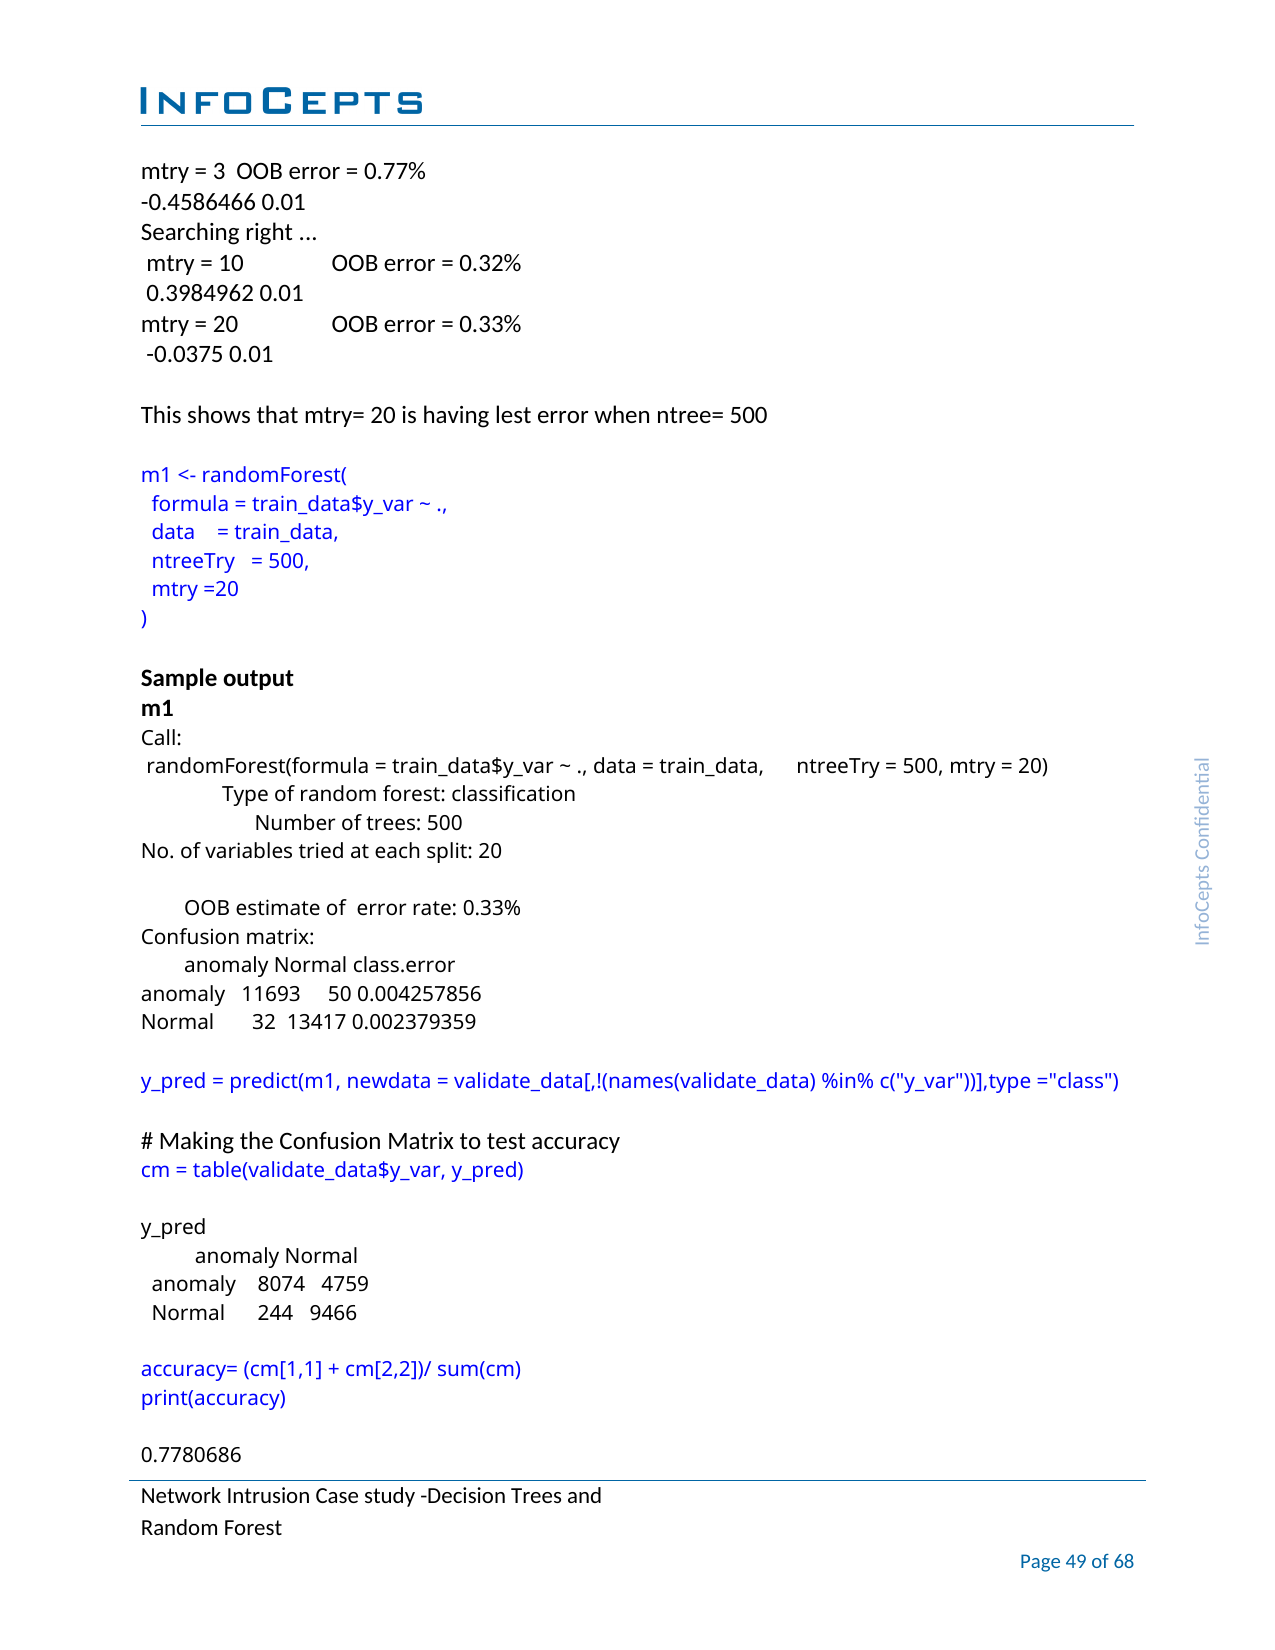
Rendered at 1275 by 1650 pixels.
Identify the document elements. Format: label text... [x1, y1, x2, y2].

text data = train_data, [141, 517, 1134, 546]
text ) [141, 603, 1134, 631]
text accuracy= (cm[1,1] + cm[2,2])/ sum(cm) [141, 1354, 1134, 1383]
text This shows that mtry= 20 is having lest error when ntree= 500 [141, 399, 1134, 430]
text Searching right ... [141, 216, 1134, 247]
text anomaly Normal class.error [141, 950, 1134, 979]
text y_pred [141, 1212, 1134, 1241]
text ntreeTry = 500, [141, 546, 1134, 574]
text m1 <- randomForest( [141, 461, 1134, 489]
text randomForest(formula = train_data$y_var ~ ., data = train_data, ntreeTry = 500, mtry = 20) [141, 751, 1134, 779]
text Call: [141, 723, 1134, 751]
text mtry = 10 OOB error = 0.32% [141, 247, 1134, 277]
text -0.0375 0.01 [141, 338, 1134, 369]
text Normal 244 9466 [141, 1298, 1134, 1326]
text cm = table(validate_data$y_var, y_pred) [141, 1156, 1134, 1184]
text anomaly 8074 4759 [141, 1269, 1134, 1298]
text anomaly Normal [141, 1241, 1134, 1269]
text # Making the Confusion Matrix to test accuracy [141, 1125, 1134, 1156]
text y_pred = predict(m1, newdata = validate_data[,!(names(validate_data) %in% c("y_var"))],type ="class") [141, 1066, 1134, 1094]
text Sample output [141, 662, 1134, 692]
text Number of trees: 500 [141, 808, 1134, 836]
text Confusion matrix: [141, 922, 1134, 950]
text -0.4586466 0.01 [141, 186, 1134, 216]
text Normal 32 13417 0.002379359 [141, 1007, 1134, 1036]
text OOB estimate of error rate: 0.33% [141, 893, 1134, 922]
text mtry = 20 OOB error = 0.33% [141, 308, 1134, 338]
picture [140, 87, 422, 114]
text 0.3984962 0.01 [141, 277, 1134, 308]
text 0.7780686 [141, 1440, 1134, 1468]
text Type of random forest: classification [141, 779, 1134, 808]
text m1 [141, 692, 1134, 723]
text mtry =20 [141, 574, 1134, 603]
text No. of variables tried at each split: 20 [141, 836, 1134, 865]
text print(accuracy) [141, 1383, 1134, 1411]
text anomaly 11693 50 0.004257856 [141, 979, 1134, 1007]
text formula = train_data$y_var ~ ., [141, 489, 1134, 517]
text mtry = 3 OOB error = 0.77% [141, 155, 1134, 186]
